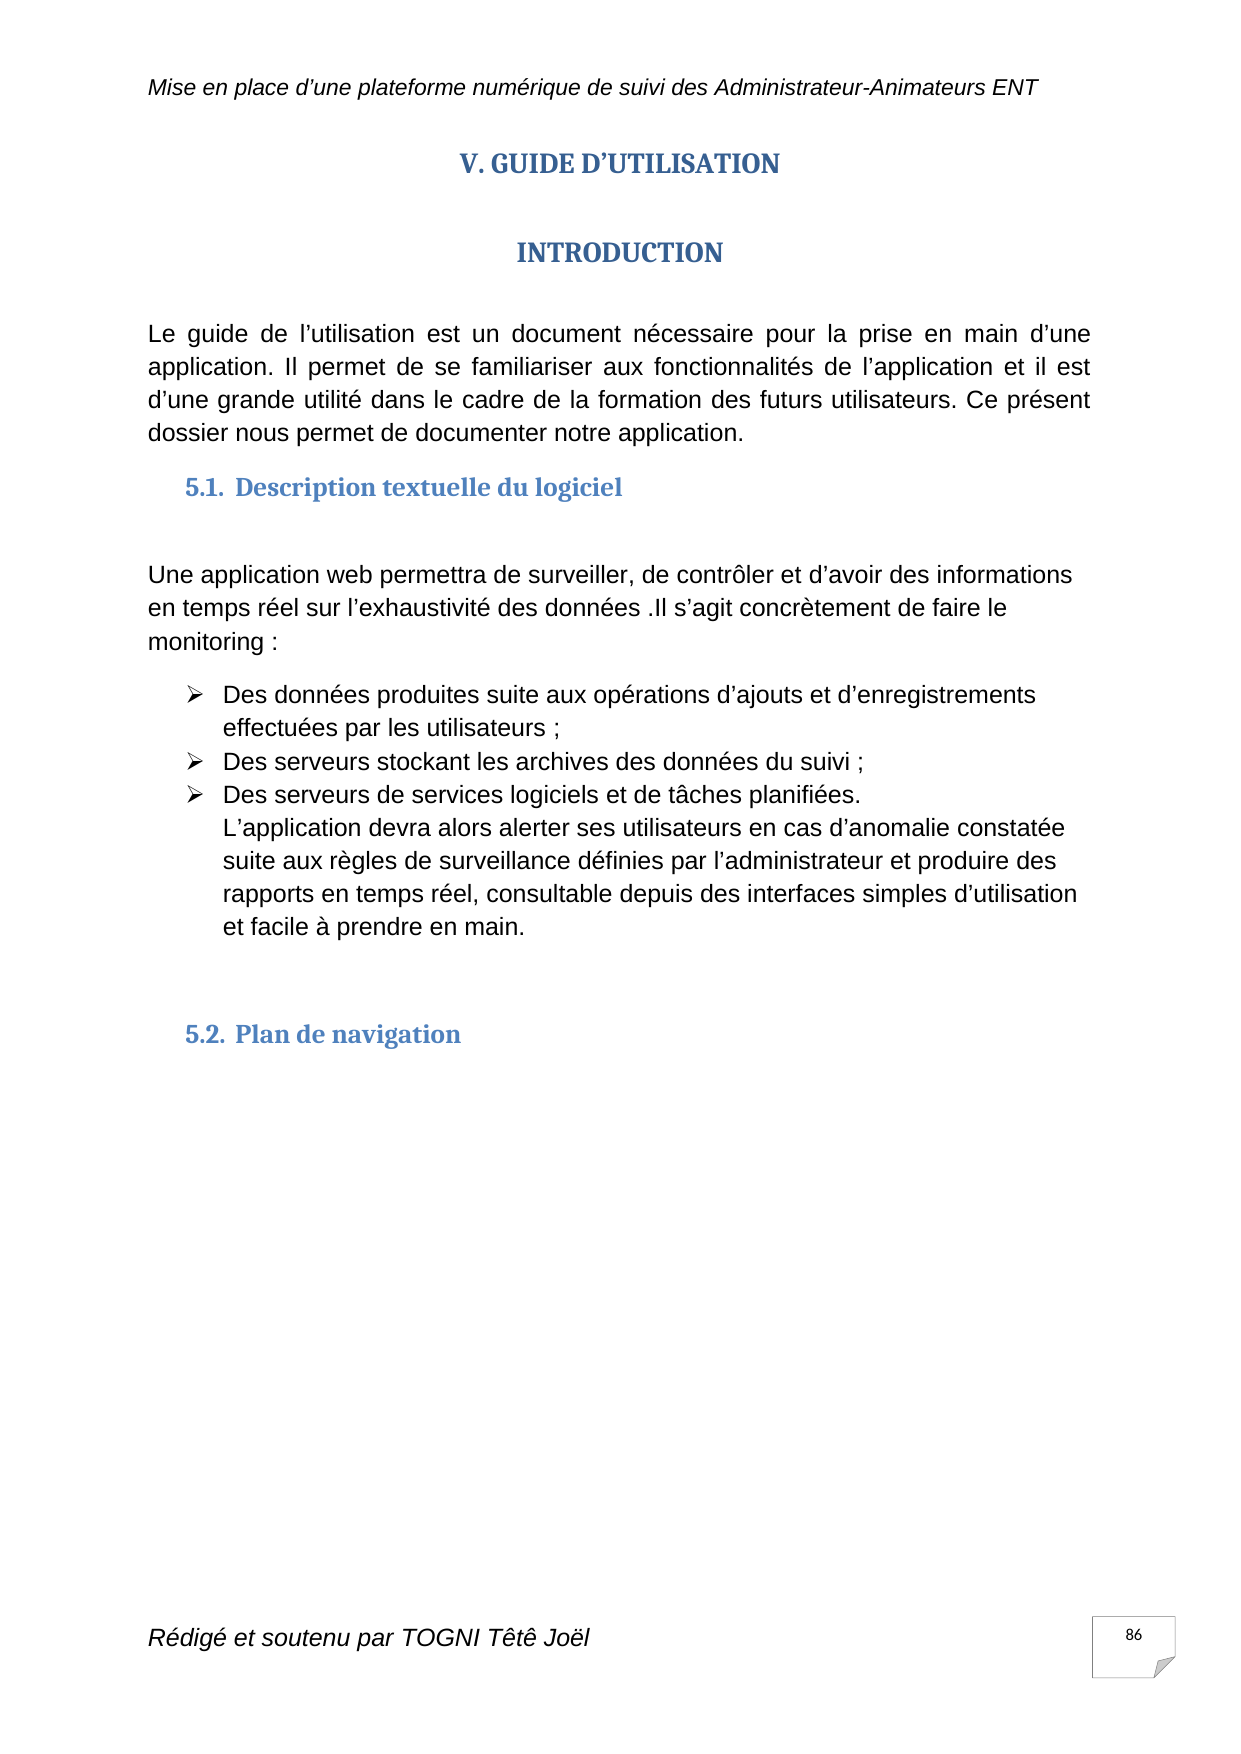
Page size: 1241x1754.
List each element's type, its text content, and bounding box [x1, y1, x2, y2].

list Des serveurs stockant les archives des données du suivi ; [185, 746, 1092, 775]
subtitle INTRODUCTION [148, 236, 1092, 270]
subtitle Plan de navigation [185, 1019, 1092, 1051]
subtitle V. GUIDE D’UTILISATION [148, 148, 1092, 181]
text Une application web permettra de surveiller, de contrôler et d’avoir des informations en temps réel sur l’exhaustivité des données .Il s’agit concrètement de faire le monitoring : [148, 560, 1092, 655]
subtitle Description textuelle du logiciel [185, 472, 1092, 503]
text Le guide de l’utilisation est un document nécessaire pour la prise en main d’une application. Il permet de se familiariser aux fonctionnalités de l’application et il est d’une grande utilité dans le cadre de la formation des futurs utilisateurs. Ce présent dossier nous permet de documenter notre application. [148, 275, 1092, 447]
list Des serveurs de services logiciels et de tâches planifiées. L’application devra alors alerter ses utilisateurs en cas d’anomalie constatée suite aux règles de surveillance définies par l’administrateur et produire des rapports en temps réel, consultable depuis des interfaces simples d’utilisation et facile à prendre en main. [185, 779, 1092, 941]
list Des données produites suite aux opérations d’ajouts et d’enregistrements effectuées par les utilisateurs ; [185, 680, 1092, 742]
